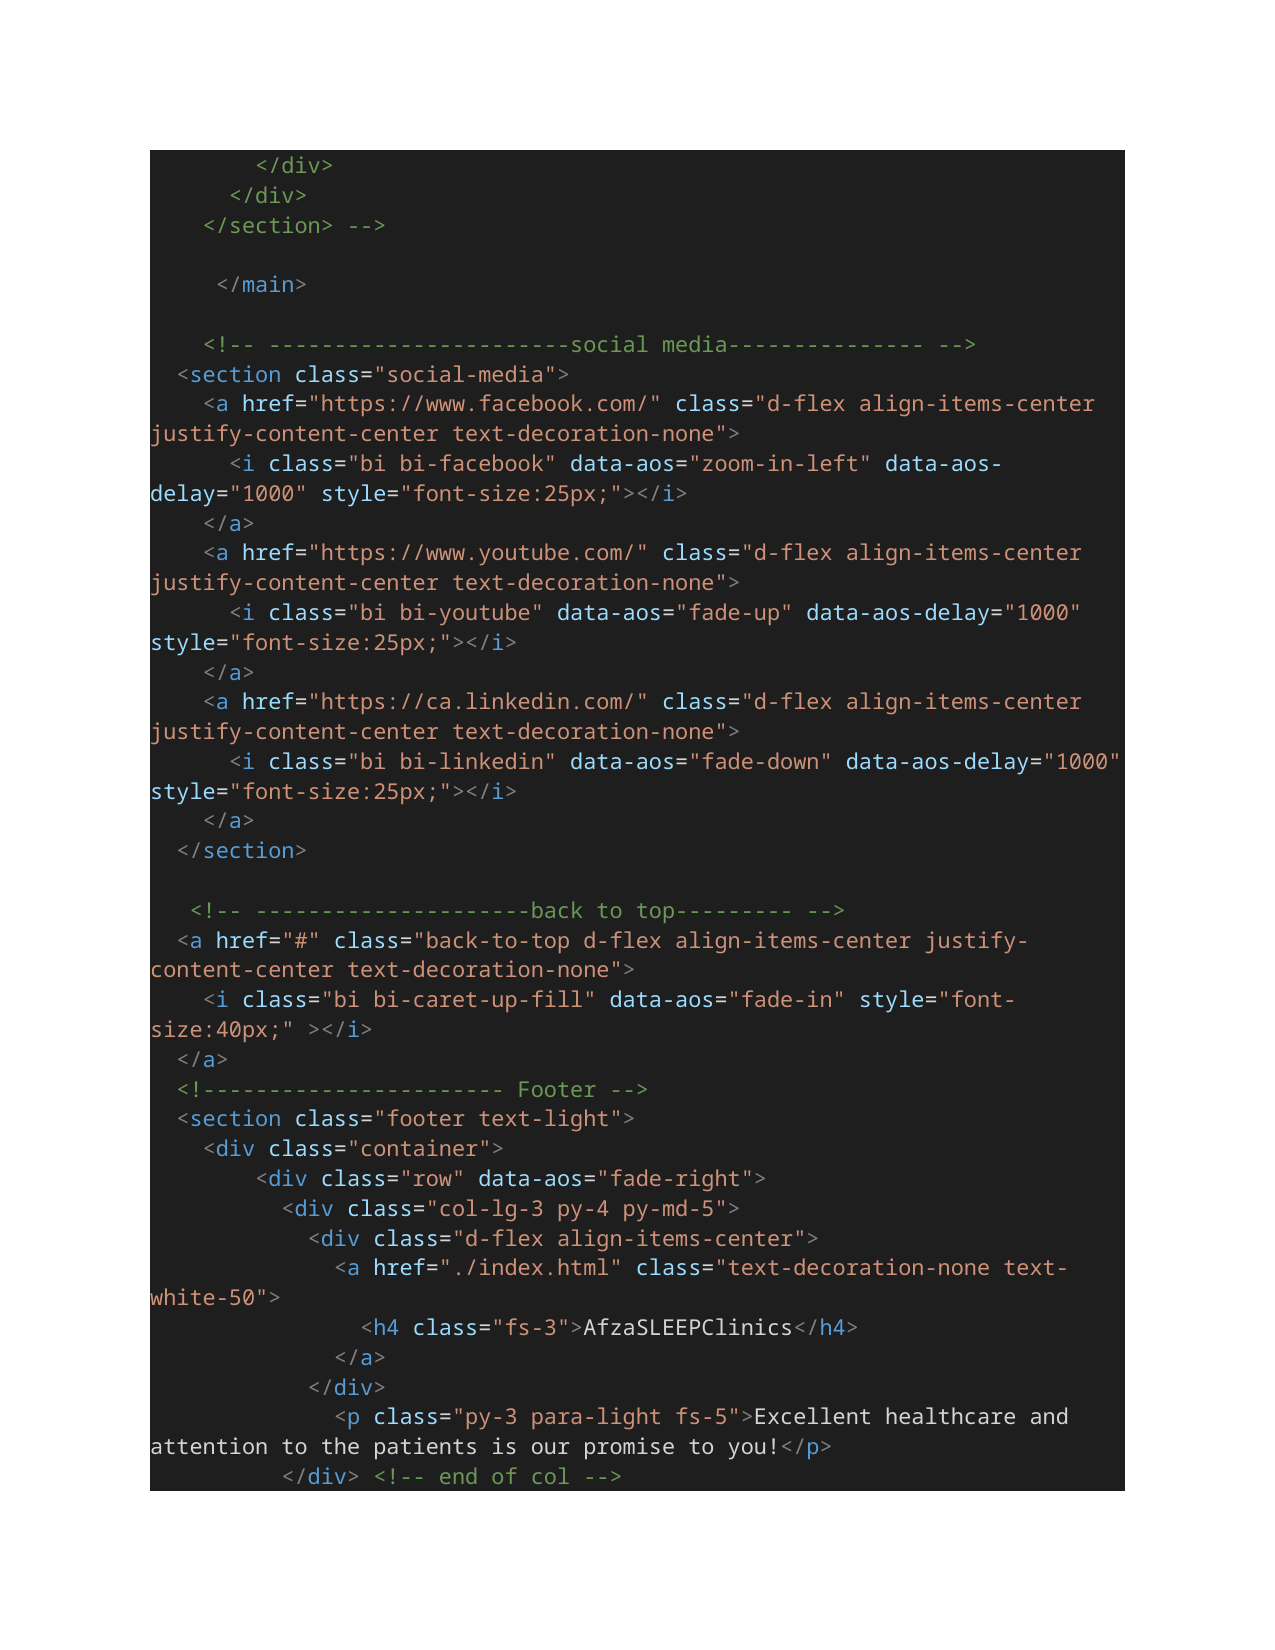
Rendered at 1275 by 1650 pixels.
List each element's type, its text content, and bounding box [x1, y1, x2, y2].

text </main> [150, 269, 1125, 299]
text <i class="bi bi-youtube" data-aos="fade-up" data-aos-delay="1000" style="font-size:25px;"></i> [150, 597, 1125, 656]
text <div class="container"> [150, 1133, 1125, 1163]
text <section class="social-media"> [150, 358, 1125, 388]
text <p class="py-3 para-light fs-5">Excellent healthcare and attention to the patients is our promise to you!</p> [150, 1401, 1125, 1461]
text <section class="footer text-light"> [150, 1103, 1125, 1133]
text <!-- -----------------------social media--------------- --> [150, 329, 1125, 358]
text <!-- ---------------------back to top--------- --> [150, 895, 1125, 924]
text </a> [150, 805, 1125, 835]
text <a href="https://ca.linkedin.com/" class="d-flex align-items-center justify-content-center text-decoration-none"> [150, 686, 1125, 746]
text <i class="bi bi-caret-up-fill" data-aos="fade-in" style="font-size:40px;" ></i> [150, 984, 1125, 1044]
text </section> [150, 835, 1125, 865]
text <a href="#" class="back-to-top d-flex align-items-center justify-content-center text-decoration-none"> [150, 924, 1125, 984]
text </div> [150, 180, 1125, 209]
text <div class="col-lg-3 py-4 py-md-5"> [150, 1193, 1125, 1222]
text </div> [150, 150, 1125, 180]
text <a href="./index.html" class="text-decoration-none text-white-50"> [150, 1252, 1125, 1312]
text <!----------------------- Footer --> [150, 1073, 1125, 1103]
text </div> [150, 1371, 1125, 1401]
text <div class="row" data-aos="fade-right"> [150, 1163, 1125, 1193]
text </div> <!-- end of col --> [150, 1461, 1125, 1491]
text </a> [150, 1044, 1125, 1073]
text <div class="d-flex align-items-center"> [150, 1222, 1125, 1252]
text </a> [150, 1342, 1125, 1371]
text <a href="https://www.youtube.com/" class="d-flex align-items-center justify-content-center text-decoration-none"> [150, 537, 1125, 597]
text <i class="bi bi-facebook" data-aos="zoom-in-left" data-aos-delay="1000" style="font-size:25px;"></i> [150, 448, 1125, 507]
text <a href="https://www.facebook.com/" class="d-flex align-items-center justify-content-center text-decoration-none"> [150, 388, 1125, 448]
text <h4 class="fs-3">AfzaSLEEPClinics</h4> [150, 1312, 1125, 1342]
text </a> [150, 507, 1125, 537]
text </a> [150, 656, 1125, 686]
text </section> --> [150, 209, 1125, 239]
text <i class="bi bi-linkedin" data-aos="fade-down" data-aos-delay="1000" style="font-size:25px;"></i> [150, 746, 1125, 805]
